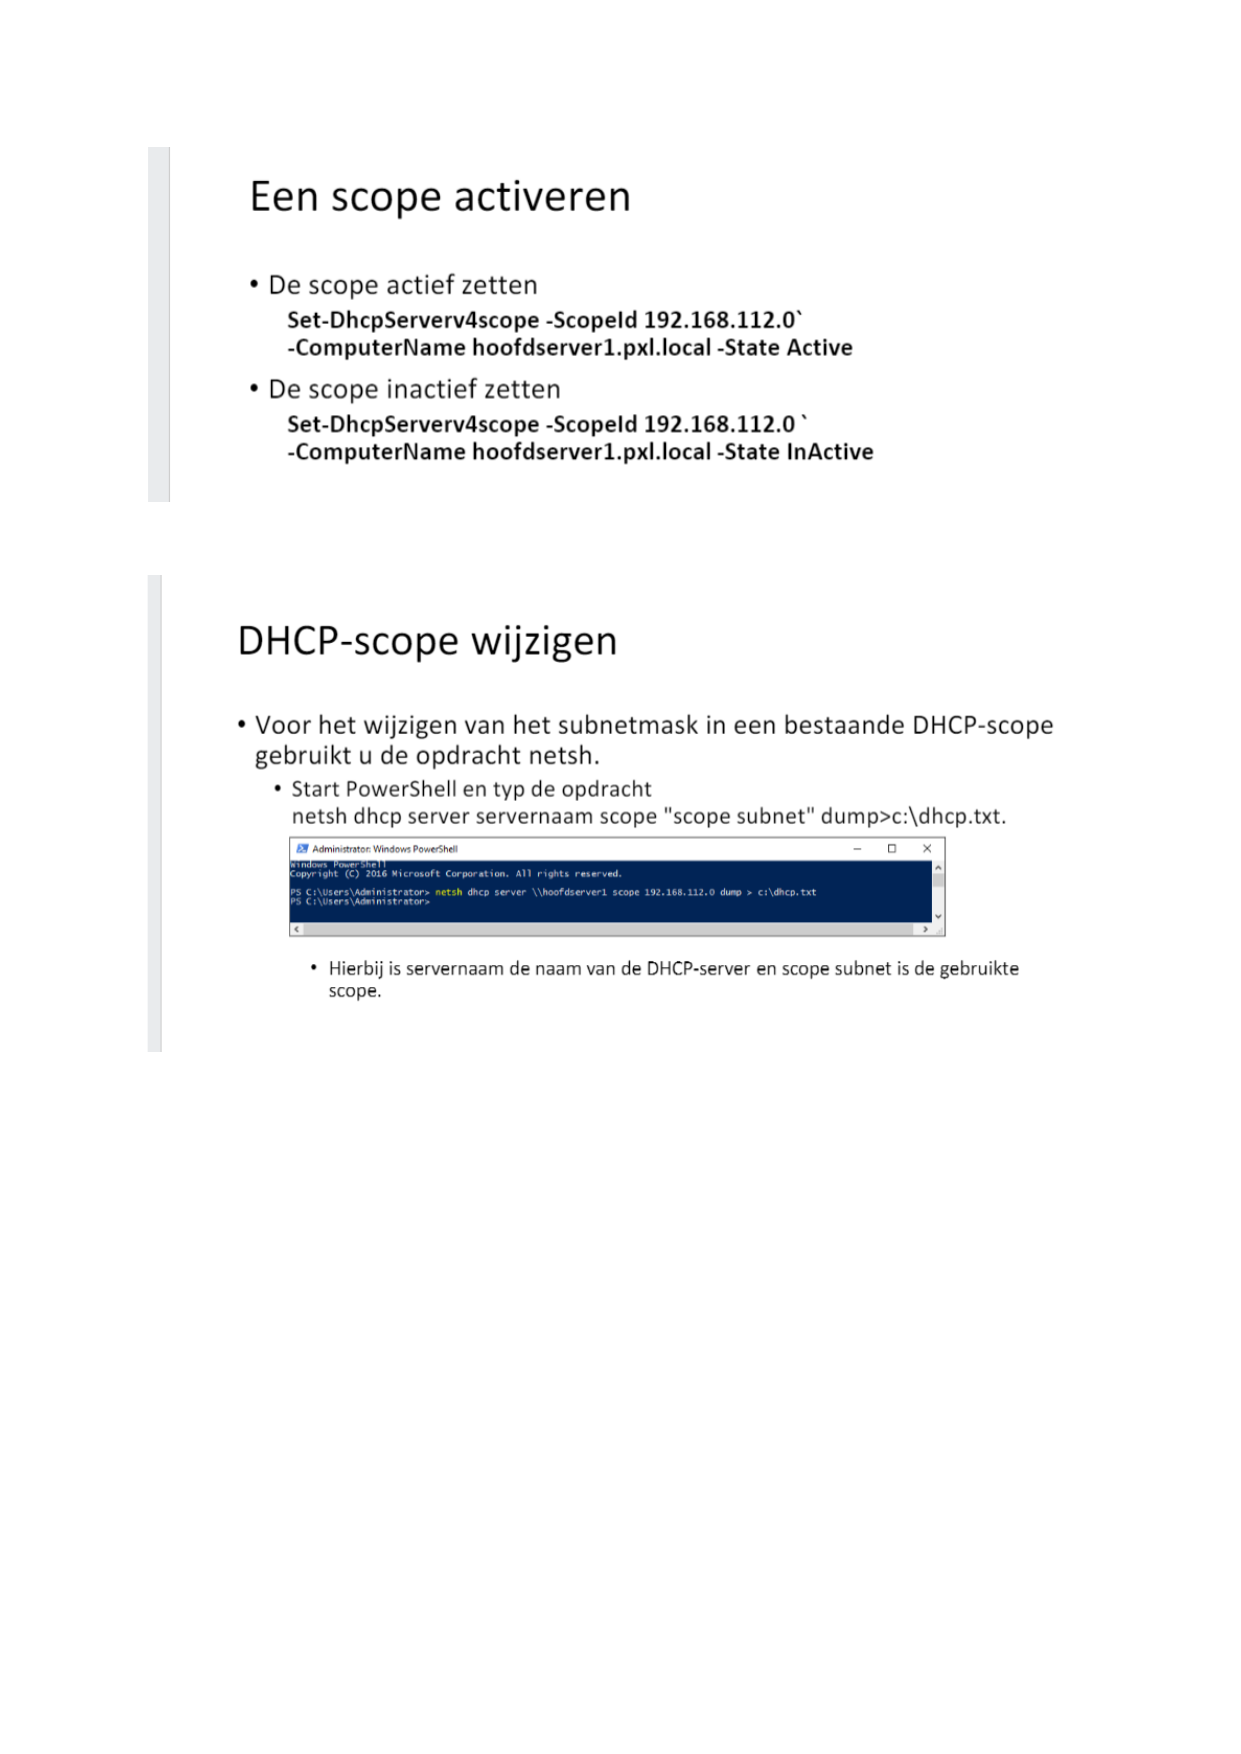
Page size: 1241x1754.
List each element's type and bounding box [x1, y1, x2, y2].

picture [147, 147, 1093, 502]
picture [147, 575, 1093, 1052]
